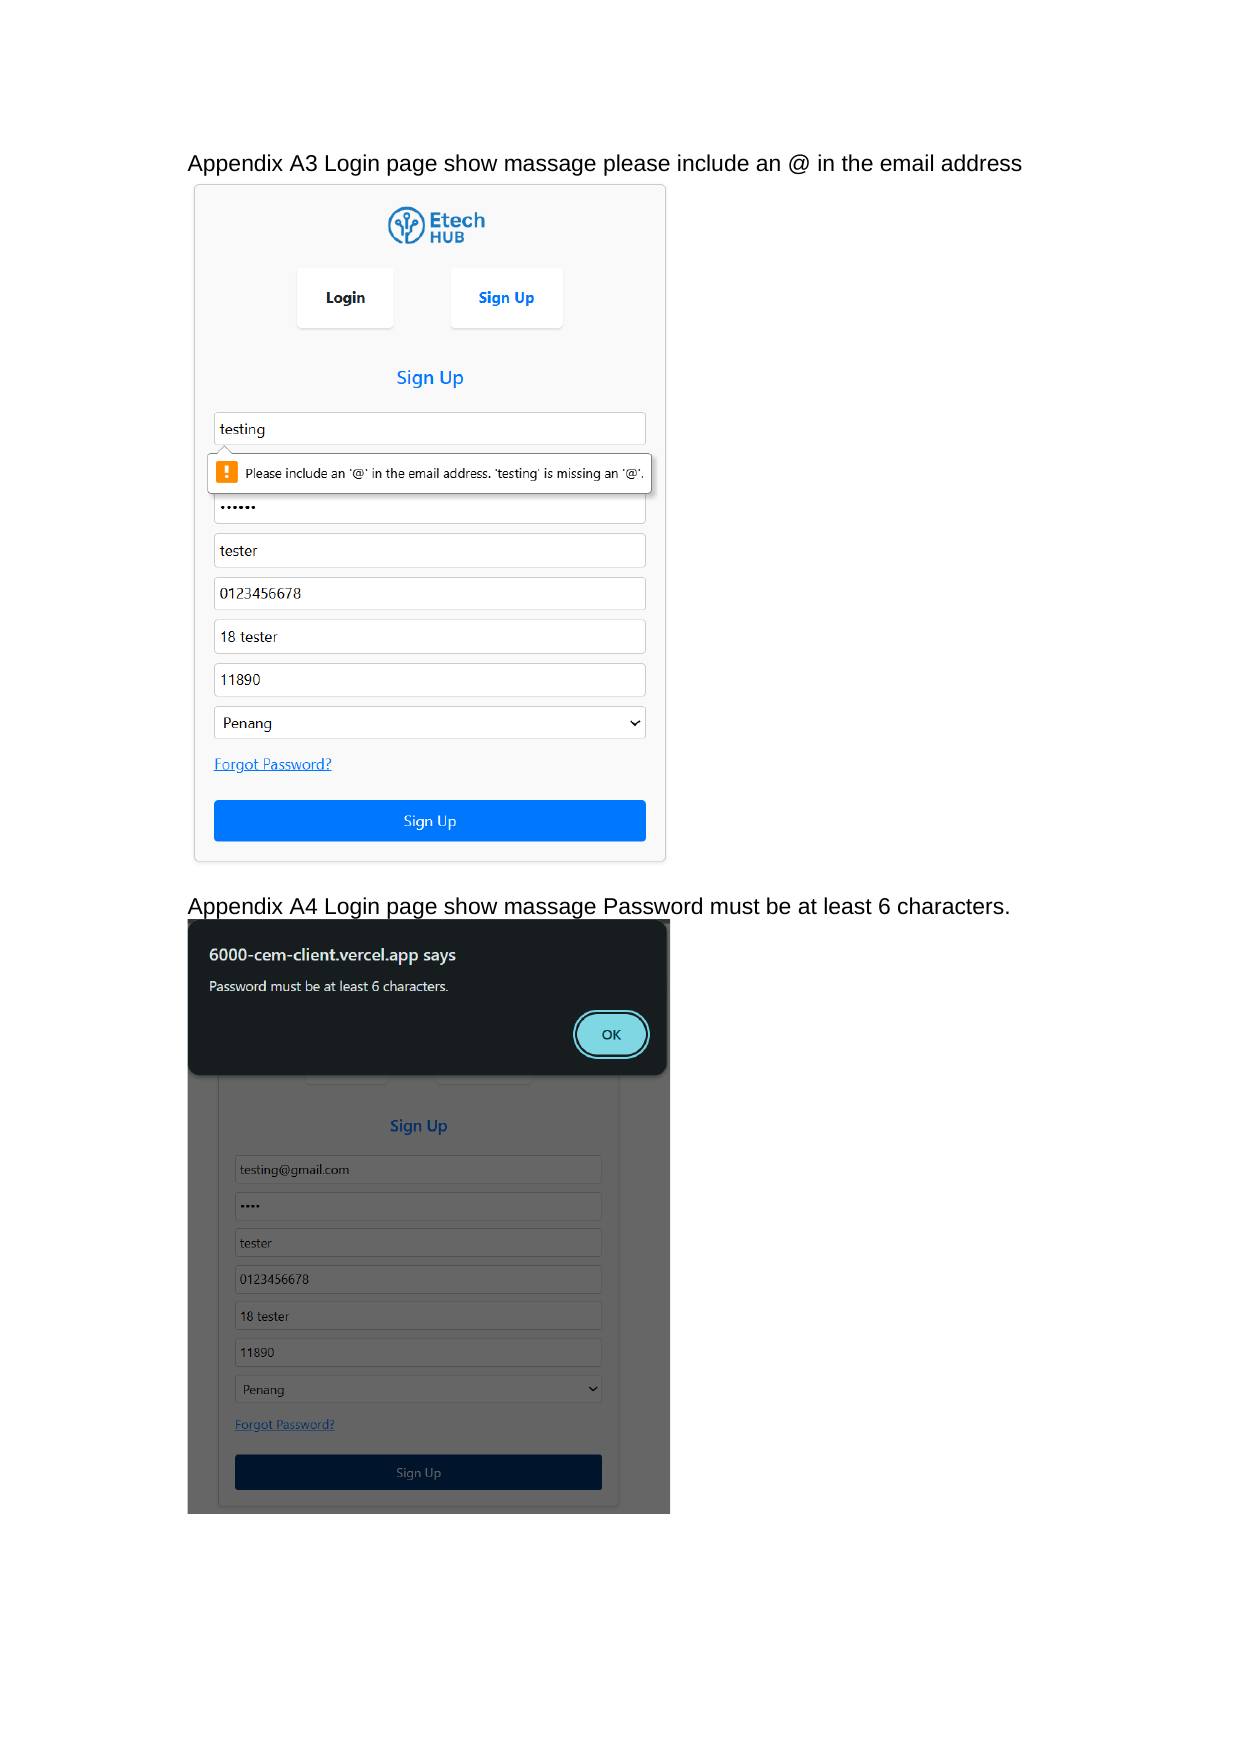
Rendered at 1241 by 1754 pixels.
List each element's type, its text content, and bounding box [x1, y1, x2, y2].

picture [187, 919, 671, 1514]
picture [187, 176, 668, 867]
